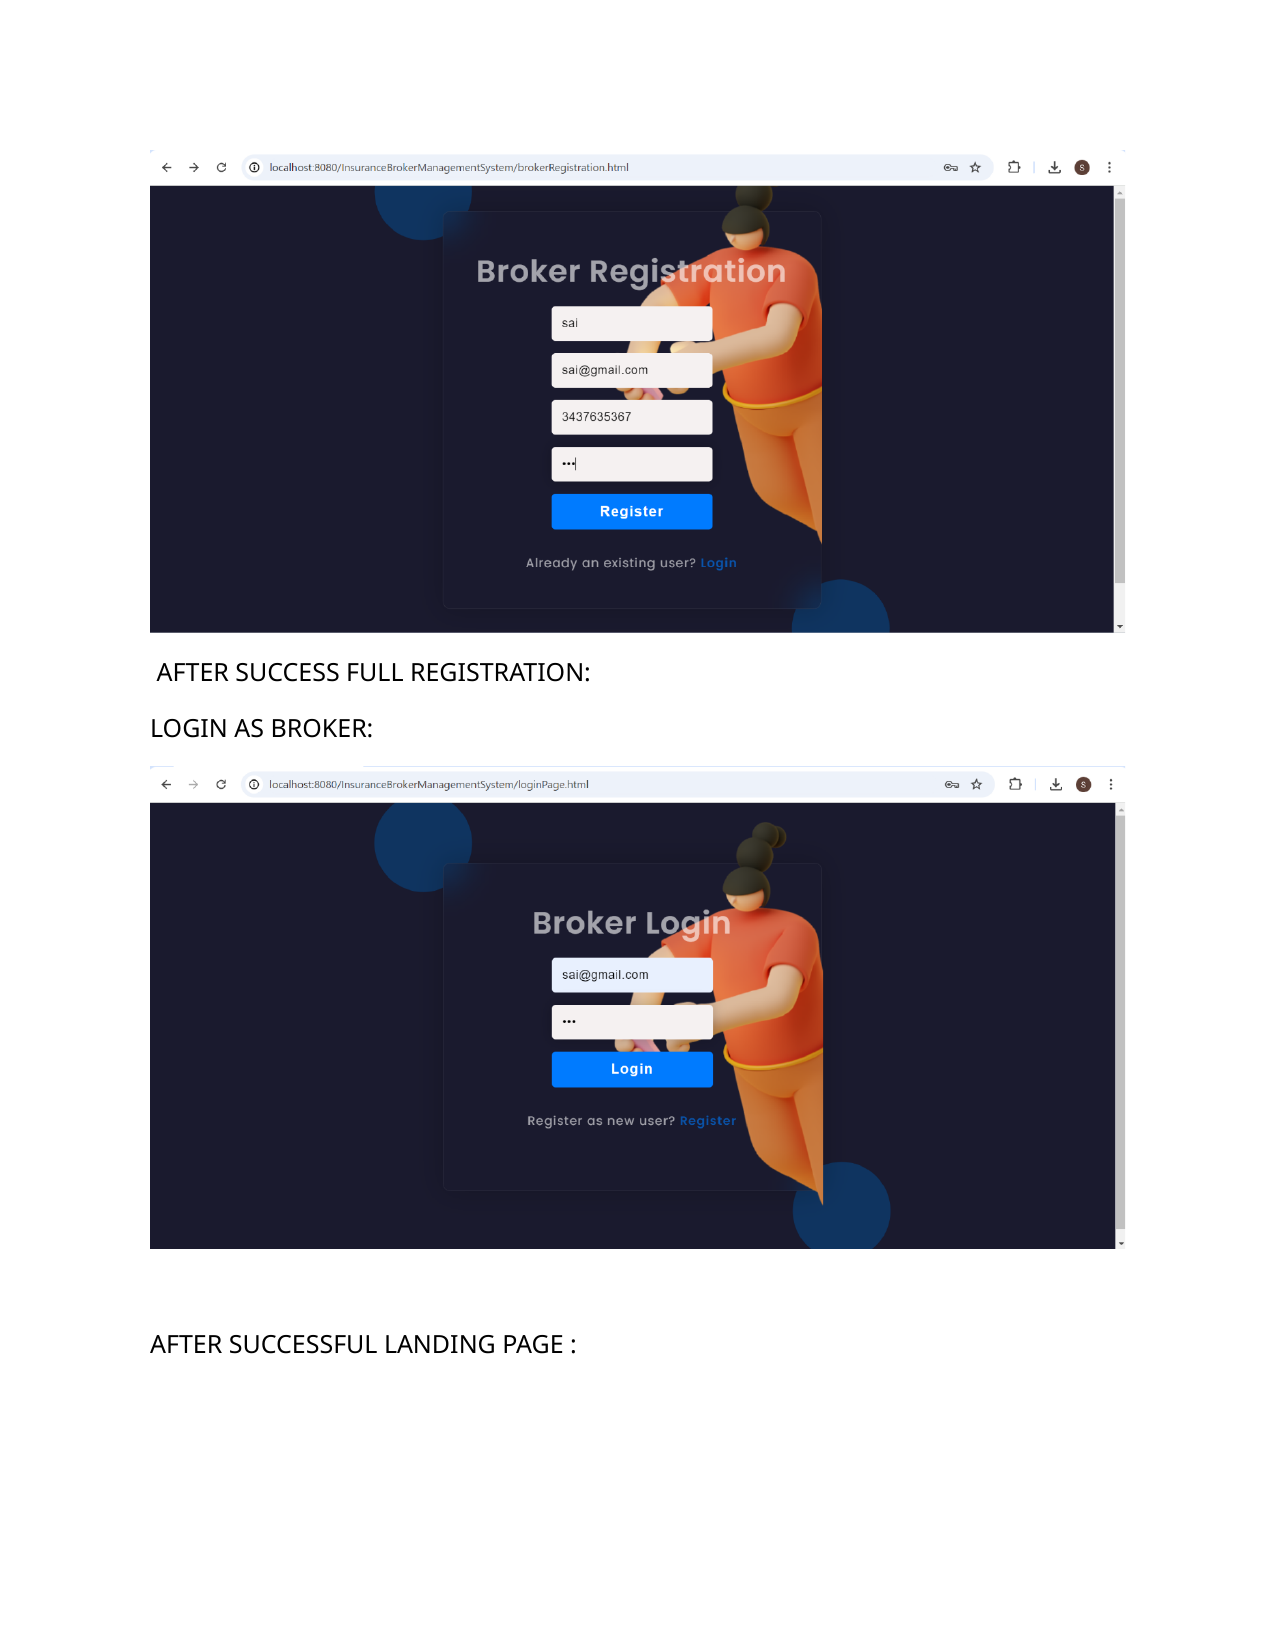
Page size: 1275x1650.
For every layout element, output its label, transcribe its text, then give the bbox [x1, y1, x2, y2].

text AFTER SUCCESSFUL LANDING PAGE : [150, 1326, 1125, 1361]
text AFTER SUCCESS FULL REGISTRATION: [150, 654, 1125, 688]
text LOGIN AS BROKER: [150, 710, 1125, 744]
picture [150, 766, 1125, 1249]
picture [150, 150, 1125, 633]
